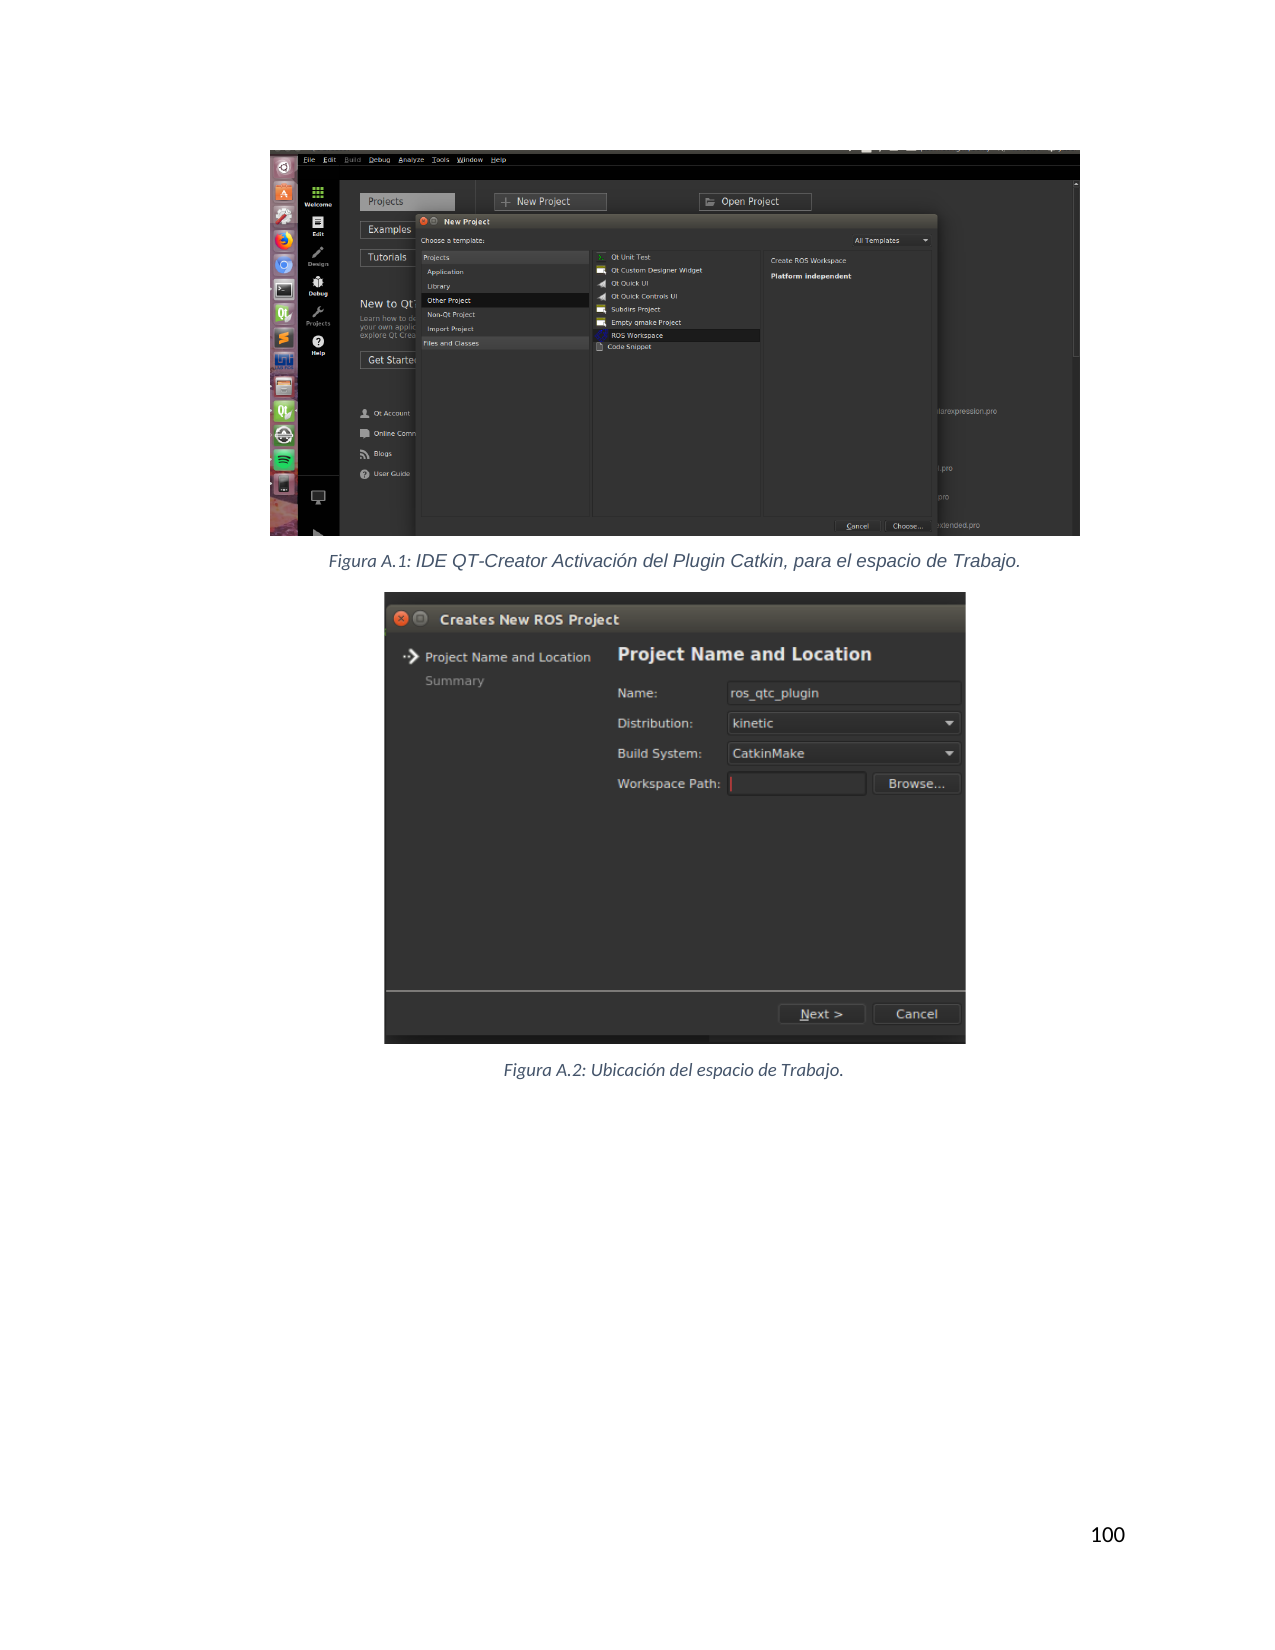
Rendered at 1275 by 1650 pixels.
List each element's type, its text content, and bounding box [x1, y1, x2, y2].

picture [270, 150, 1080, 536]
picture [384, 592, 966, 1044]
